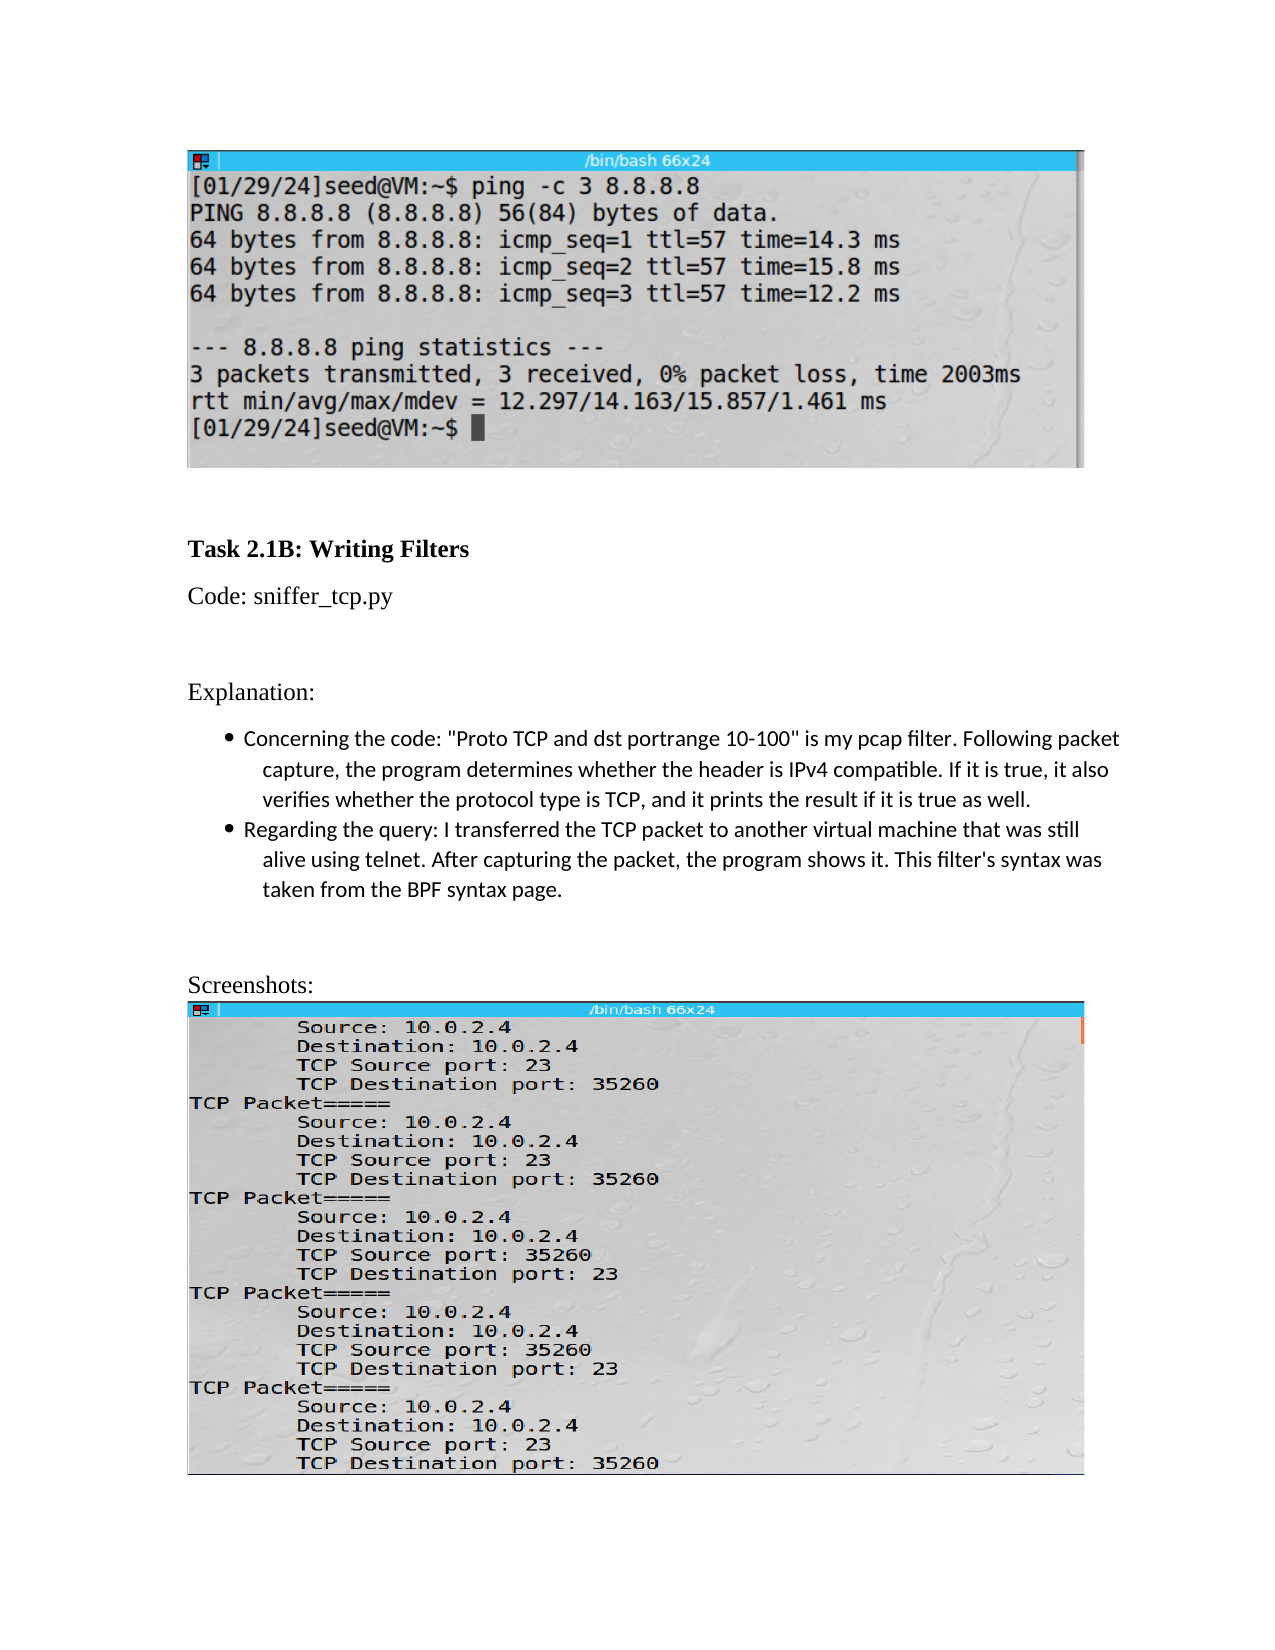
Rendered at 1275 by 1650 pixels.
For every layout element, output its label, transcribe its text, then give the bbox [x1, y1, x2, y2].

text Code: sniffer_tcp.py [187, 581, 1125, 610]
list Regarding the query: I transferred the TCP packet to another virtual machine that was still alive using telnet. After capturing the packet, the program shows it. This filter's syntax was taken from the BPF syntax page. [225, 815, 1125, 904]
text Explanation: [187, 677, 1125, 706]
text Task 2.1B: Writing Filters [187, 534, 1125, 562]
picture [187, 1001, 1085, 1475]
picture [187, 150, 1085, 468]
list Concerning the code: "Proto TCP and dst portrange 10-100" is my pcap filter. Following packet capture, the program determines whether the header is IPv4 compatible. If it is true, it also verifies whether the protocol type is TCP, and it prints the result if it is true as well. [225, 724, 1125, 813]
